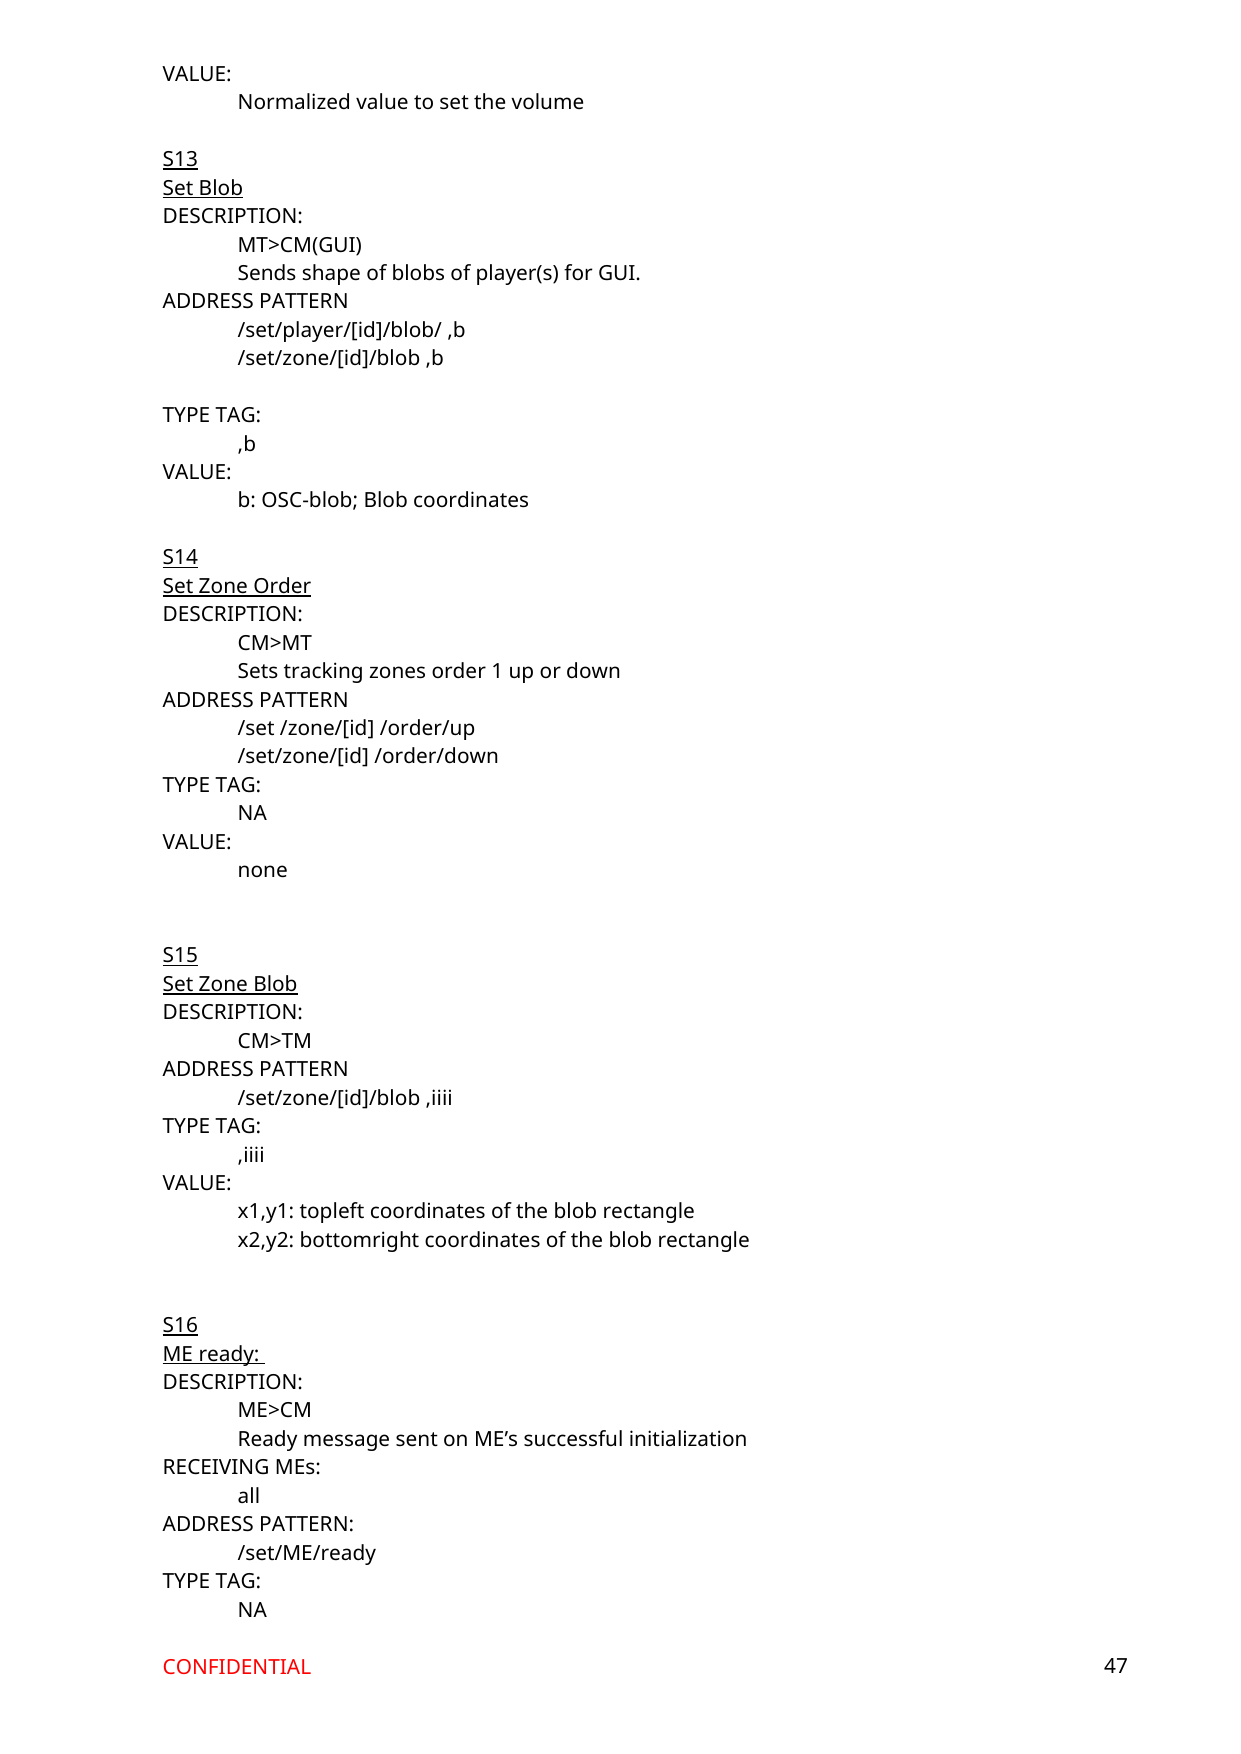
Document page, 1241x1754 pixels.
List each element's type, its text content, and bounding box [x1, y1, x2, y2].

text RECEIVING MEs: [162, 1452, 1122, 1481]
text VALUE: [162, 457, 1122, 486]
text b: OSC-blob; Blob coordinates [162, 486, 1122, 514]
text x1,y1: topleft coordinates of the blob rectangle [162, 1197, 1122, 1225]
text ME>CM [162, 1396, 1122, 1424]
text Ready message sent on ME’s successful initialization [162, 1424, 1122, 1452]
text DESCRIPTION: [162, 997, 1122, 1026]
subtitle S16 [162, 1310, 1122, 1339]
text Sends shape of blobs of player(s) for GUI. [162, 258, 1122, 287]
text TYPE TAG: [162, 770, 1122, 798]
text /set/zone/[id]/blob ,b [162, 343, 1122, 372]
text ADDRESS PATTERN [162, 287, 1122, 315]
subtitle ME ready: [162, 1339, 1122, 1367]
text VALUE: [162, 827, 1122, 855]
text none [162, 855, 1122, 884]
text VALUE: [162, 59, 1122, 87]
subtitle S14 [162, 542, 1122, 571]
text /set/zone/[id] /order/down [162, 742, 1122, 770]
text Sets tracking zones order 1 up or down [162, 656, 1122, 685]
text Normalized value to set the volume [162, 87, 1122, 116]
text /set /zone/[id] /order/up [162, 713, 1122, 742]
subtitle Set Zone Order [162, 571, 1122, 599]
text /set/player/[id]/blob/ ,b [162, 315, 1122, 343]
text TYPE TAG: [162, 400, 1122, 429]
text TYPE TAG: [162, 1566, 1122, 1595]
text all [162, 1481, 1122, 1509]
text ADDRESS PATTERN [162, 685, 1122, 713]
subtitle Set Zone Blob [162, 969, 1122, 997]
text x2,y2: bottomright coordinates of the blob rectangle [162, 1225, 1122, 1253]
text MT>CM(GUI) [162, 230, 1122, 258]
text DESCRIPTION: [162, 599, 1122, 628]
text DESCRIPTION: [162, 1367, 1122, 1396]
text NA [162, 798, 1122, 827]
text ,iiii [162, 1140, 1122, 1168]
subtitle Set Blob [162, 173, 1122, 201]
subtitle S15 [162, 941, 1122, 969]
text ,b [162, 429, 1122, 457]
text CM>TM [162, 1026, 1122, 1054]
text NA [162, 1595, 1122, 1623]
text CM>MT [162, 628, 1122, 656]
subtitle S13 [162, 144, 1122, 173]
text /set/ME/ready [162, 1538, 1122, 1566]
text VALUE: [162, 1168, 1122, 1197]
text TYPE TAG: [162, 1111, 1122, 1140]
text /set/zone/[id]/blob ,iiii [162, 1083, 1122, 1111]
text ADDRESS PATTERN: [162, 1509, 1122, 1538]
text DESCRIPTION: [162, 201, 1122, 230]
text ADDRESS PATTERN [162, 1054, 1122, 1083]
